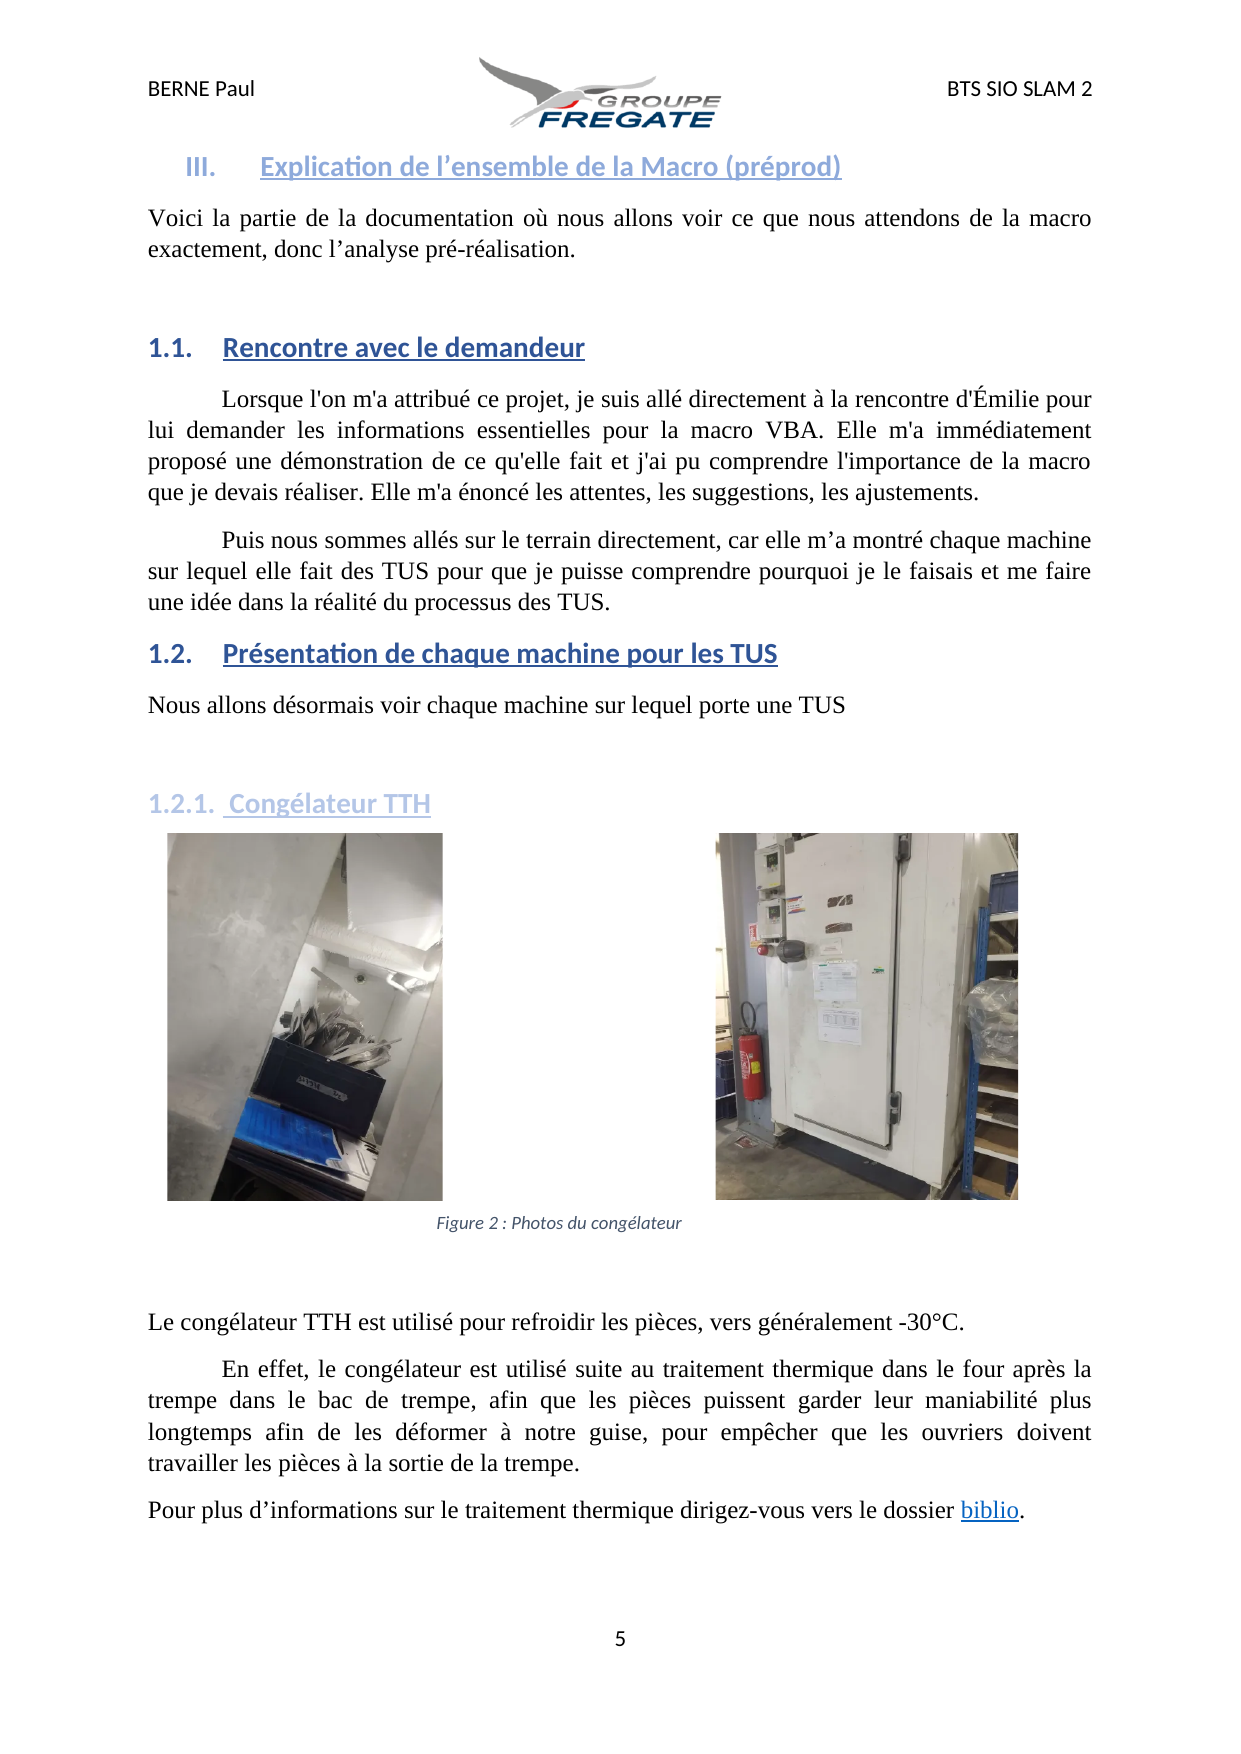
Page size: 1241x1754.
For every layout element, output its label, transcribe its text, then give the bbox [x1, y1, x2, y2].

list Congélateur TTH [148, 785, 1093, 821]
picture [716, 833, 1019, 1199]
list Explication de l’ensemble de la Macro (préprod) [185, 148, 1093, 183]
list Rencontre avec le demandeur [148, 329, 1093, 365]
picture [167, 833, 443, 1201]
text Puis nous sommes allés sur le terrain directement, car elle m’a montré chaque machine sur lequel elle fait des TUS pour que je puisse comprendre pourquoi je le faisais et me faire une idée dans la réalité du processus des TUS. [148, 525, 1093, 616]
picture [472, 51, 729, 133]
text Nous allons désormais voir chaque machine sur lequel porte une TUS [148, 690, 1093, 719]
text Le congélateur TTH est utilisé pour refroidir les pièces, vers généralement -30°C. [148, 1307, 1093, 1336]
text Voici la partie de la documentation où nous allons voir ce que nous attendons de la macro exactement, donc l’analyse pré-réalisation. [148, 203, 1093, 262]
text Pour plus d’informations sur le traitement thermique dirigez-vous vers le dossier biblio. [148, 1495, 1093, 1524]
text En effet, le congélateur est utilisé suite au traitement thermique dans le four après la trempe dans le bac de trempe, afin que les pièces puissent garder leur maniabilité plus longtemps afin de les déformer à notre guise, pour empêcher que les ouvriers doivent travailler les pièces à la sortie de la trempe. [148, 1354, 1093, 1476]
list Présentation de chaque machine pour les TUS [148, 635, 1093, 671]
text Lorsque l'on m'a attribué ce projet, je suis allé directement à la rencontre d'Émilie pour lui demander les informations essentielles pour la macro VBA. Elle m'a immédiatement proposé une démonstration de ce qu'elle fait et j'ai pu comprendre l'importance de la macro que je devais réaliser. Elle m'a énoncé les attentes, les suggestions, les ajustements. [148, 384, 1093, 506]
